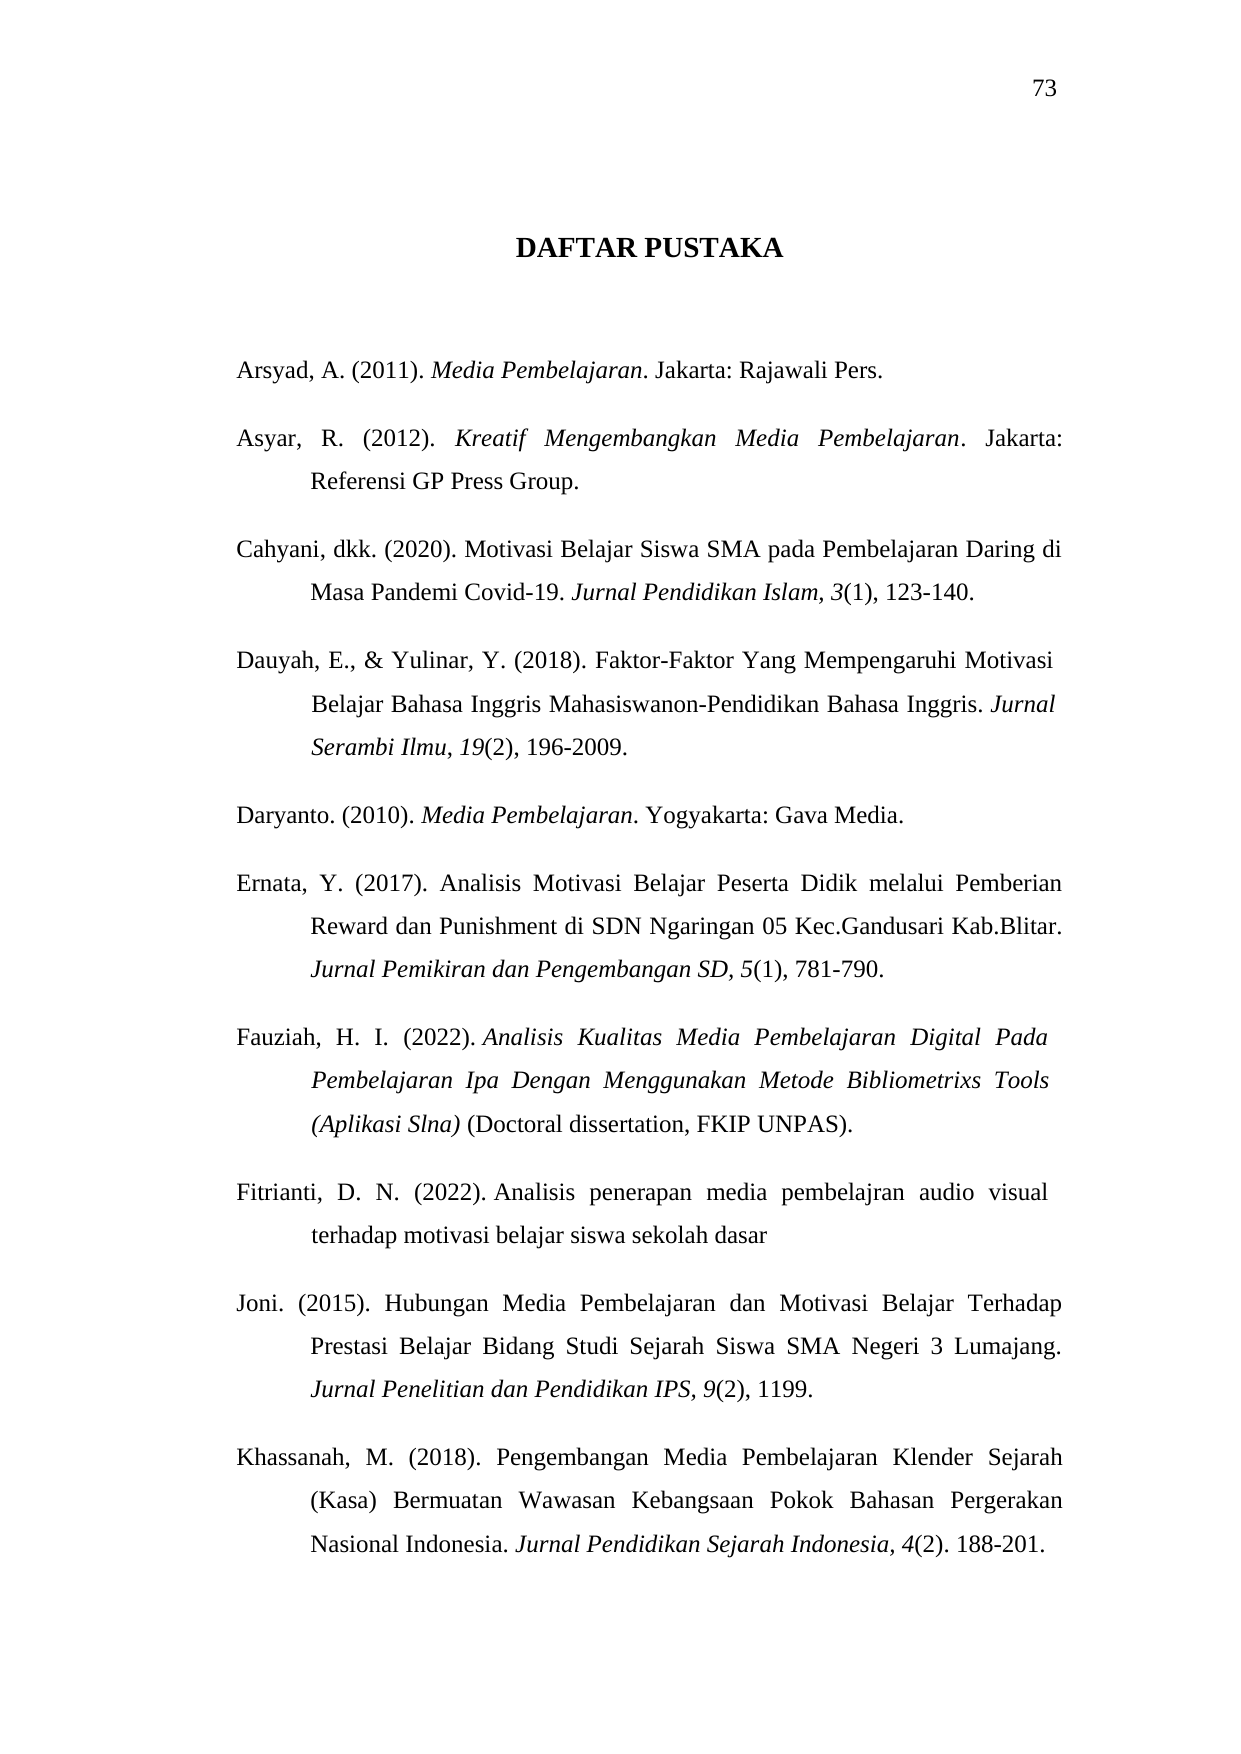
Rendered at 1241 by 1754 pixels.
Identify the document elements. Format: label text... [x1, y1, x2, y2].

text Fauziah, H. I. (2022). Analisis Kualitas Media Pembelajaran Digital Pada Pembelajaran Ipa Dengan Menggunakan Metode Bibliometrixs Tools (Aplikasi Slna) (Doctoral dissertation, FKIP UNPAS). [236, 1022, 1063, 1137]
text Fitrianti, D. N. (2022). Analisis penerapan media pembelajran audio visual terhadap motivasi belajar siswa sekolah dasar [236, 1177, 1063, 1249]
text Arsyad, A. (2011). Media Pembelajaran. Jakarta: Rajawali Pers. [236, 355, 1063, 384]
text Cahyani, dkk. (2020). Motivasi Belajar Siswa SMA pada Pembelajaran Daring di Masa Pandemi Covid-19. Jurnal Pendidikan Islam, 3(1), 123-140. [236, 534, 1063, 606]
text Khassanah, M. (2018). Pengembangan Media Pembelajaran Klender Sejarah (Kasa) Bermuatan Wawasan Kebangsaan Pokok Bahasan Pergerakan Nasional Indonesia. Jurnal Pendidikan Sejarah Indonesia, 4(2). 188-201. [236, 1442, 1063, 1557]
text Ernata, Y. (2017). Analisis Motivasi Belajar Peserta Didik melalui Pemberian Reward dan Punishment di SDN Ngaringan 05 Kec.Gandusari Kab.Blitar. Jurnal Pemikiran dan Pengembangan SD, 5(1), 781-790. [236, 868, 1063, 983]
subtitle DAFTAR PUSTAKA [236, 230, 1063, 264]
text Daryanto. (2010). Media Pembelajaran. Yogyakarta: Gava Media. [236, 800, 1063, 829]
text Dauyah, E., & Yulinar, Y. (2018). Faktor-Faktor Yang Mempengaruhi Motivasi Belajar Bahasa Inggris Mahasiswanon-Pendidikan Bahasa Inggris. Jurnal Serambi Ilmu, 19(2), 196-2009. [236, 646, 1063, 761]
text Joni. (2015). Hubungan Media Pembelajaran dan Motivasi Belajar Terhadap Prestasi Belajar Bidang Studi Sejarah Siswa SMA Negeri 3 Lumajang. Jurnal Penelitian dan Pendidikan IPS, 9(2), 1199. [236, 1288, 1063, 1403]
text Asyar, R. (2012). Kreatif Mengembangkan Media Pembelajaran. Jakarta: Referensi GP Press Group. [236, 423, 1063, 495]
